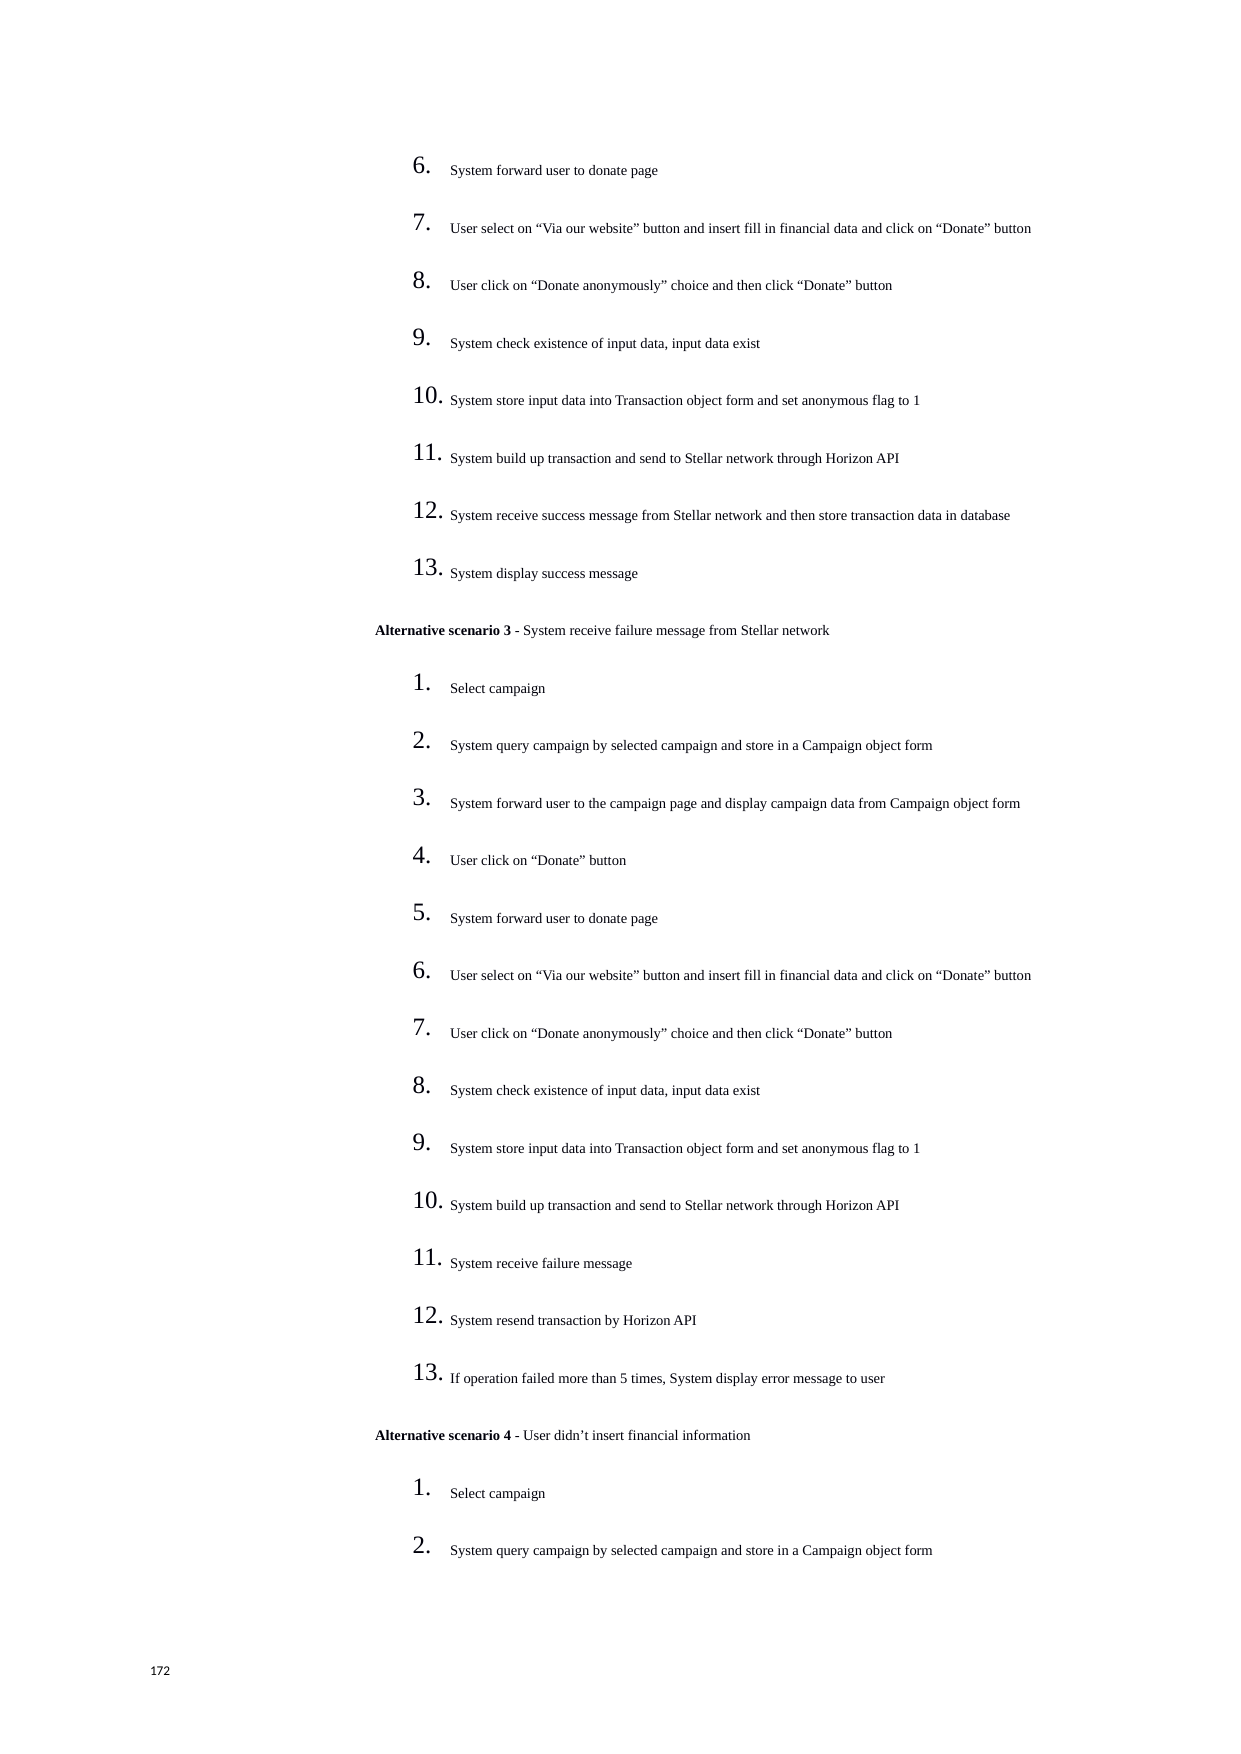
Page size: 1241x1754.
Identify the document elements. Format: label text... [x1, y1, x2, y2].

list User click on “Donate anonymously” choice and then click “Donate” button [412, 265, 1090, 294]
list System resend transaction by Horizon API [412, 1300, 1090, 1329]
list System build up transaction and send to Stellar network through Horizon API [412, 437, 1090, 466]
text Alternative scenario 4 - User didn’t insert financial information [150, 1415, 1090, 1444]
list User click on “Donate anonymously” choice and then click “Donate” button [412, 1012, 1090, 1041]
list System display success message [412, 552, 1090, 581]
list System receive success message from Stellar network and then store transaction data in database [412, 495, 1090, 524]
text Alternative scenario 3 - System receive failure message from Stellar network [300, 610, 1090, 639]
list User click on “Donate” button [412, 840, 1090, 869]
list System query campaign by selected campaign and store in a Campaign object form [412, 725, 1090, 754]
list System store input data into Transaction object form and set anonymous flag to 1 [412, 380, 1090, 409]
list System build up transaction and send to Stellar network through Horizon API [412, 1185, 1090, 1214]
list System forward user to donate page [412, 897, 1090, 926]
list System forward user to the campaign page and display campaign data from Campaign object form [412, 782, 1090, 811]
list System forward user to donate page [412, 150, 1090, 179]
list Select campaign [412, 667, 1090, 696]
list User select on “Via our website” button and insert fill in financial data and click on “Donate” button [412, 207, 1090, 236]
list Select campaign [412, 1472, 1090, 1501]
list System check existence of input data, input data exist [412, 322, 1090, 351]
list System receive failure message [412, 1242, 1090, 1271]
list System check existence of input data, input data exist [412, 1070, 1090, 1099]
list System store input data into Transaction object form and set anonymous flag to 1 [412, 1127, 1090, 1156]
list User select on “Via our website” button and insert fill in financial data and click on “Donate” button [412, 955, 1090, 984]
list If operation failed more than 5 times, System display error message to user [412, 1357, 1090, 1386]
list System query campaign by selected campaign and store in a Campaign object form [412, 1530, 1090, 1559]
